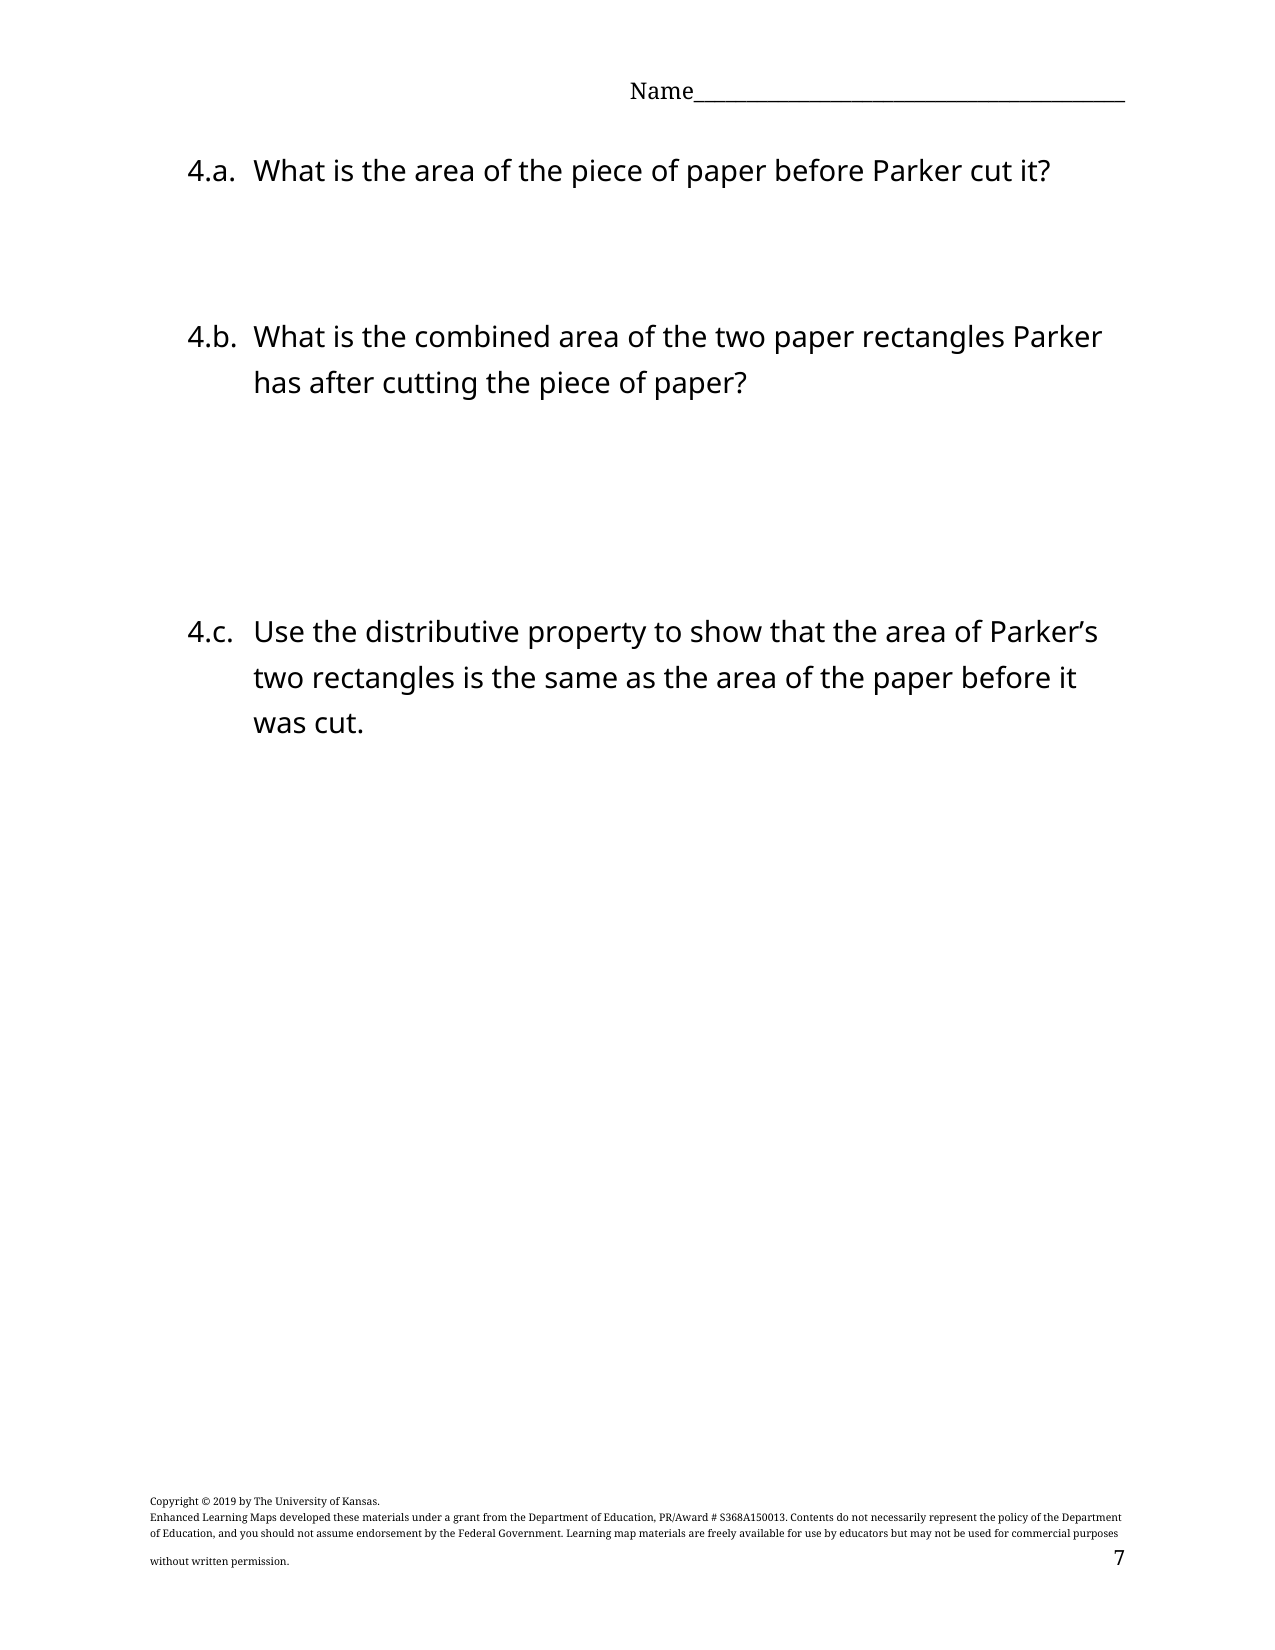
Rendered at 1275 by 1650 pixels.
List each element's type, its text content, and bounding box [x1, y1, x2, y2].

list Use the distributive property to show that the area of Parker’s two rectangles is the same as the area of the paper before it was cut. [187, 611, 1125, 742]
list What is the combined area of the two paper rectangles Parker has after cutting the piece of paper? [187, 316, 1125, 402]
list What is the area of the piece of paper before Parker cut it? [187, 150, 1125, 190]
